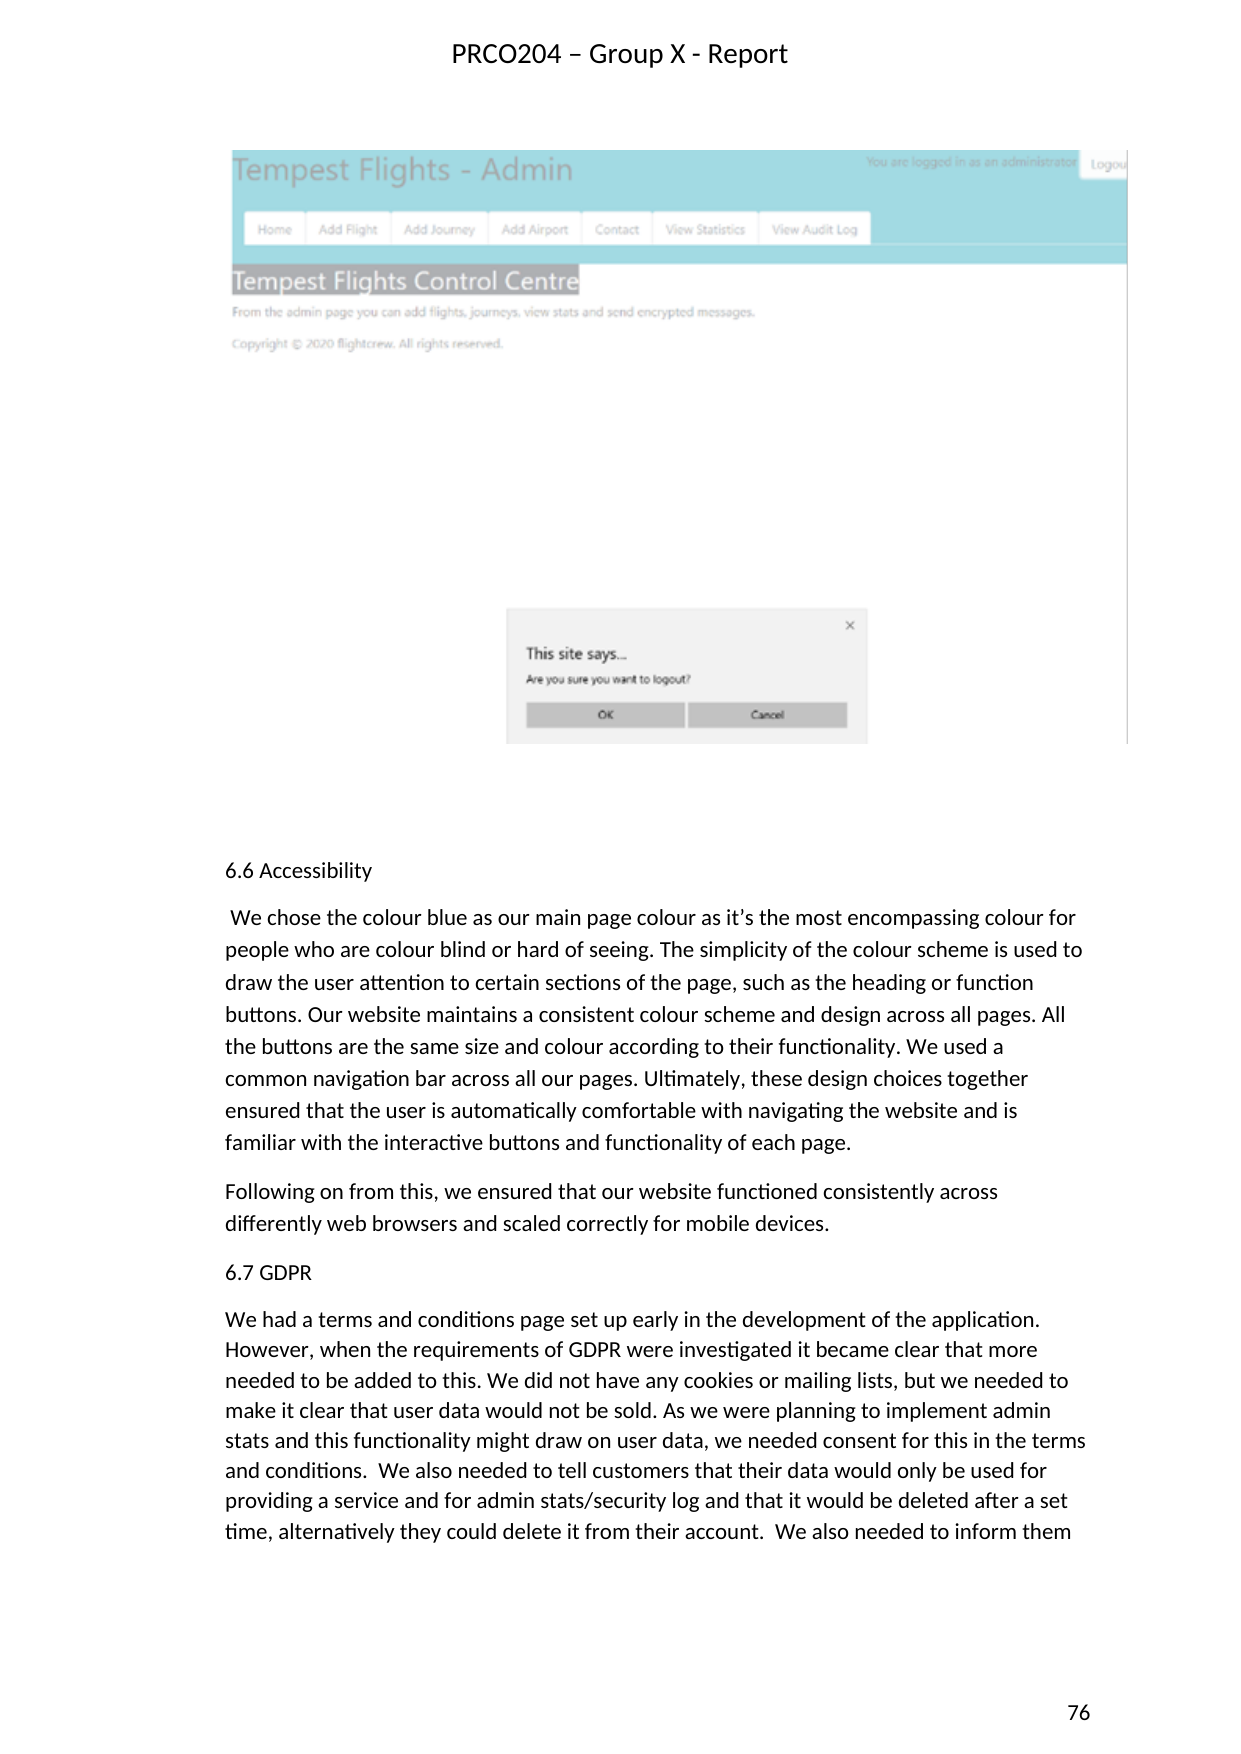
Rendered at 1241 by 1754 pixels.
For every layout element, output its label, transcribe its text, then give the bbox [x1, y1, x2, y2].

text We chose the colour blue as our main page colour as it’s the most encompassing colour for people who are colour blind or hard of seeing. The simplicity of the colour scheme is used to draw the user attention to certain sections of the page, such as the heading or function buttons. Our website maintains a consistent colour scheme and design across all pages. All the buttons are the same size and colour according to their functionality. We used a common navigation bar across all our pages. Ultimately, these design choices together ensured that the user is automatically comfortable with navigating the website and is familiar with the interactive buttons and functionality of each page. [225, 903, 1090, 1157]
text 6.7 GDPR [150, 1258, 1090, 1286]
picture [225, 150, 1129, 744]
text 6.6 Accessibility [150, 856, 1090, 884]
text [225, 1305, 1090, 1545]
text Following on from this, we ensured that our website functioned consistently across differently web browsers and scaled correctly for mobile devices. [225, 1177, 1090, 1238]
